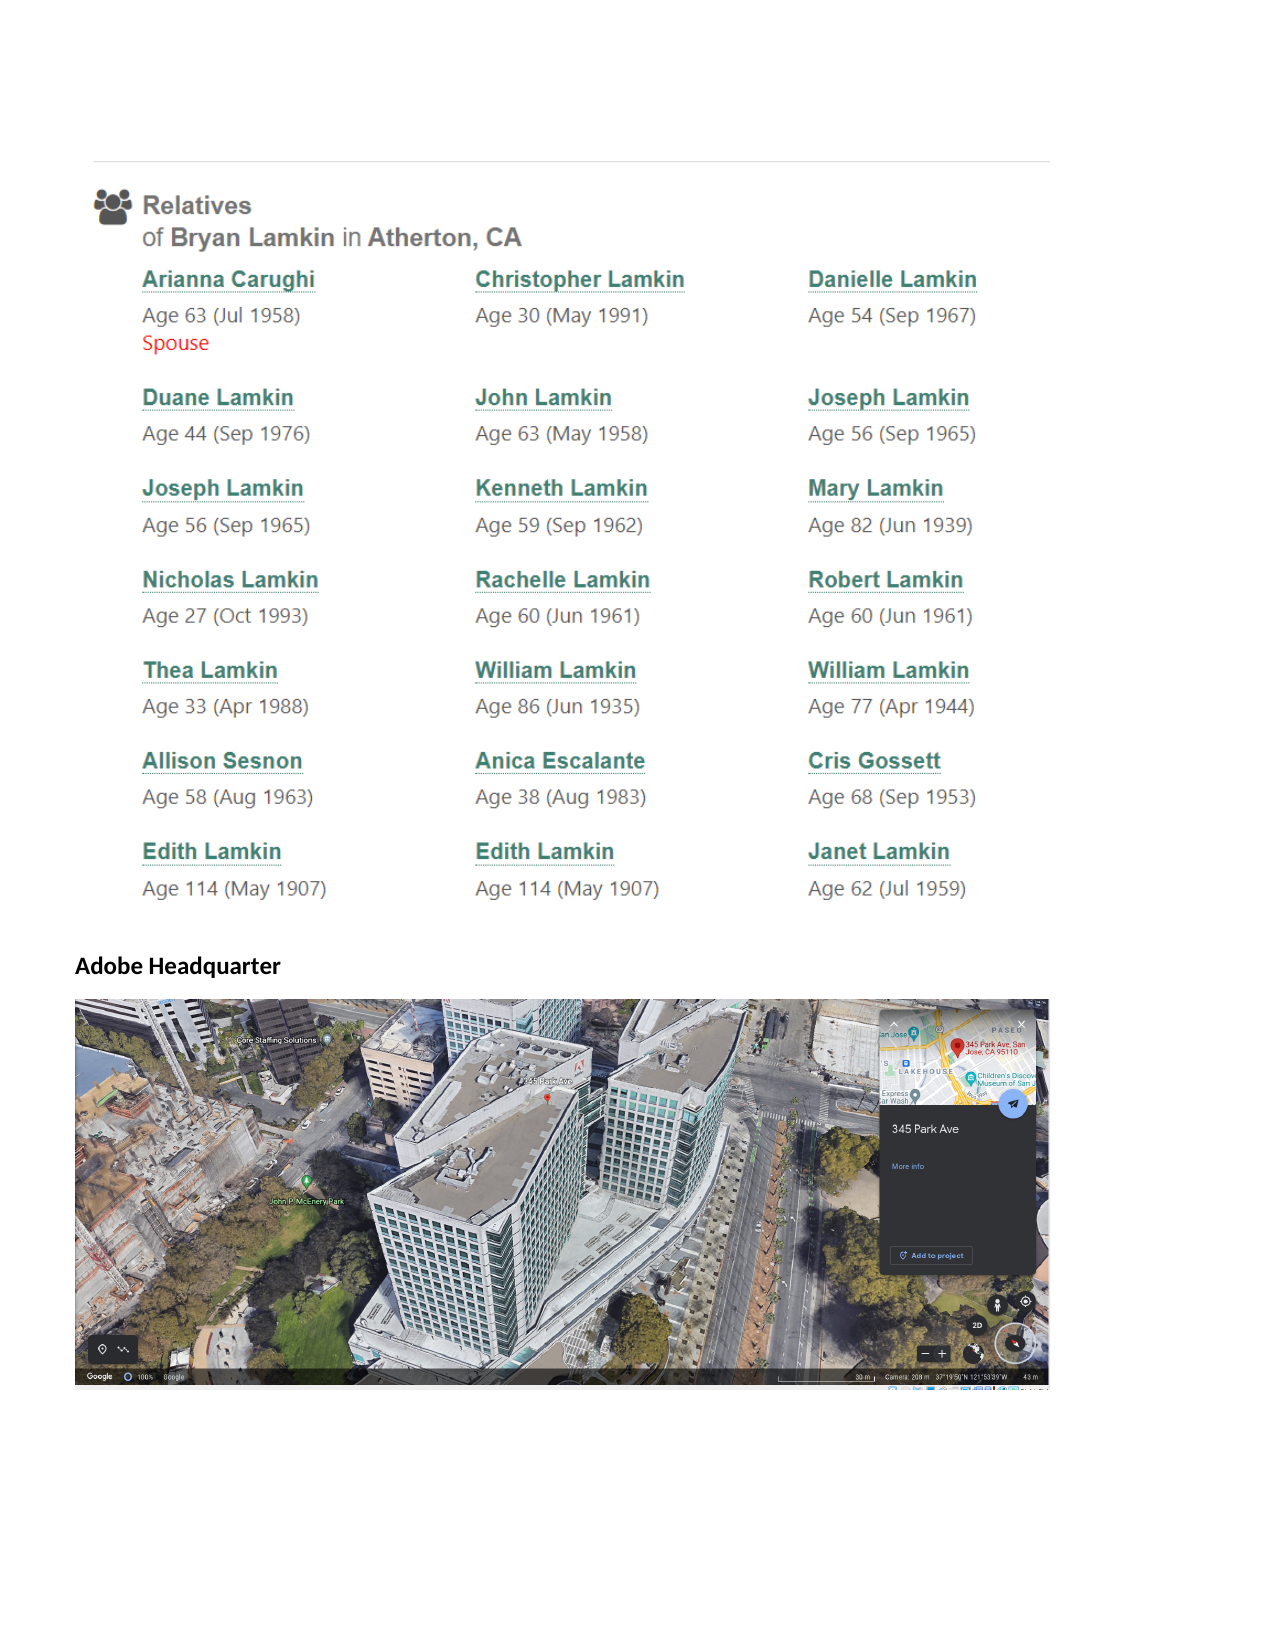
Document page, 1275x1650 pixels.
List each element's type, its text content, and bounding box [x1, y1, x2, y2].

picture [75, 999, 1050, 1390]
text Adobe Headquarter [75, 950, 1125, 981]
picture [75, 150, 1050, 932]
